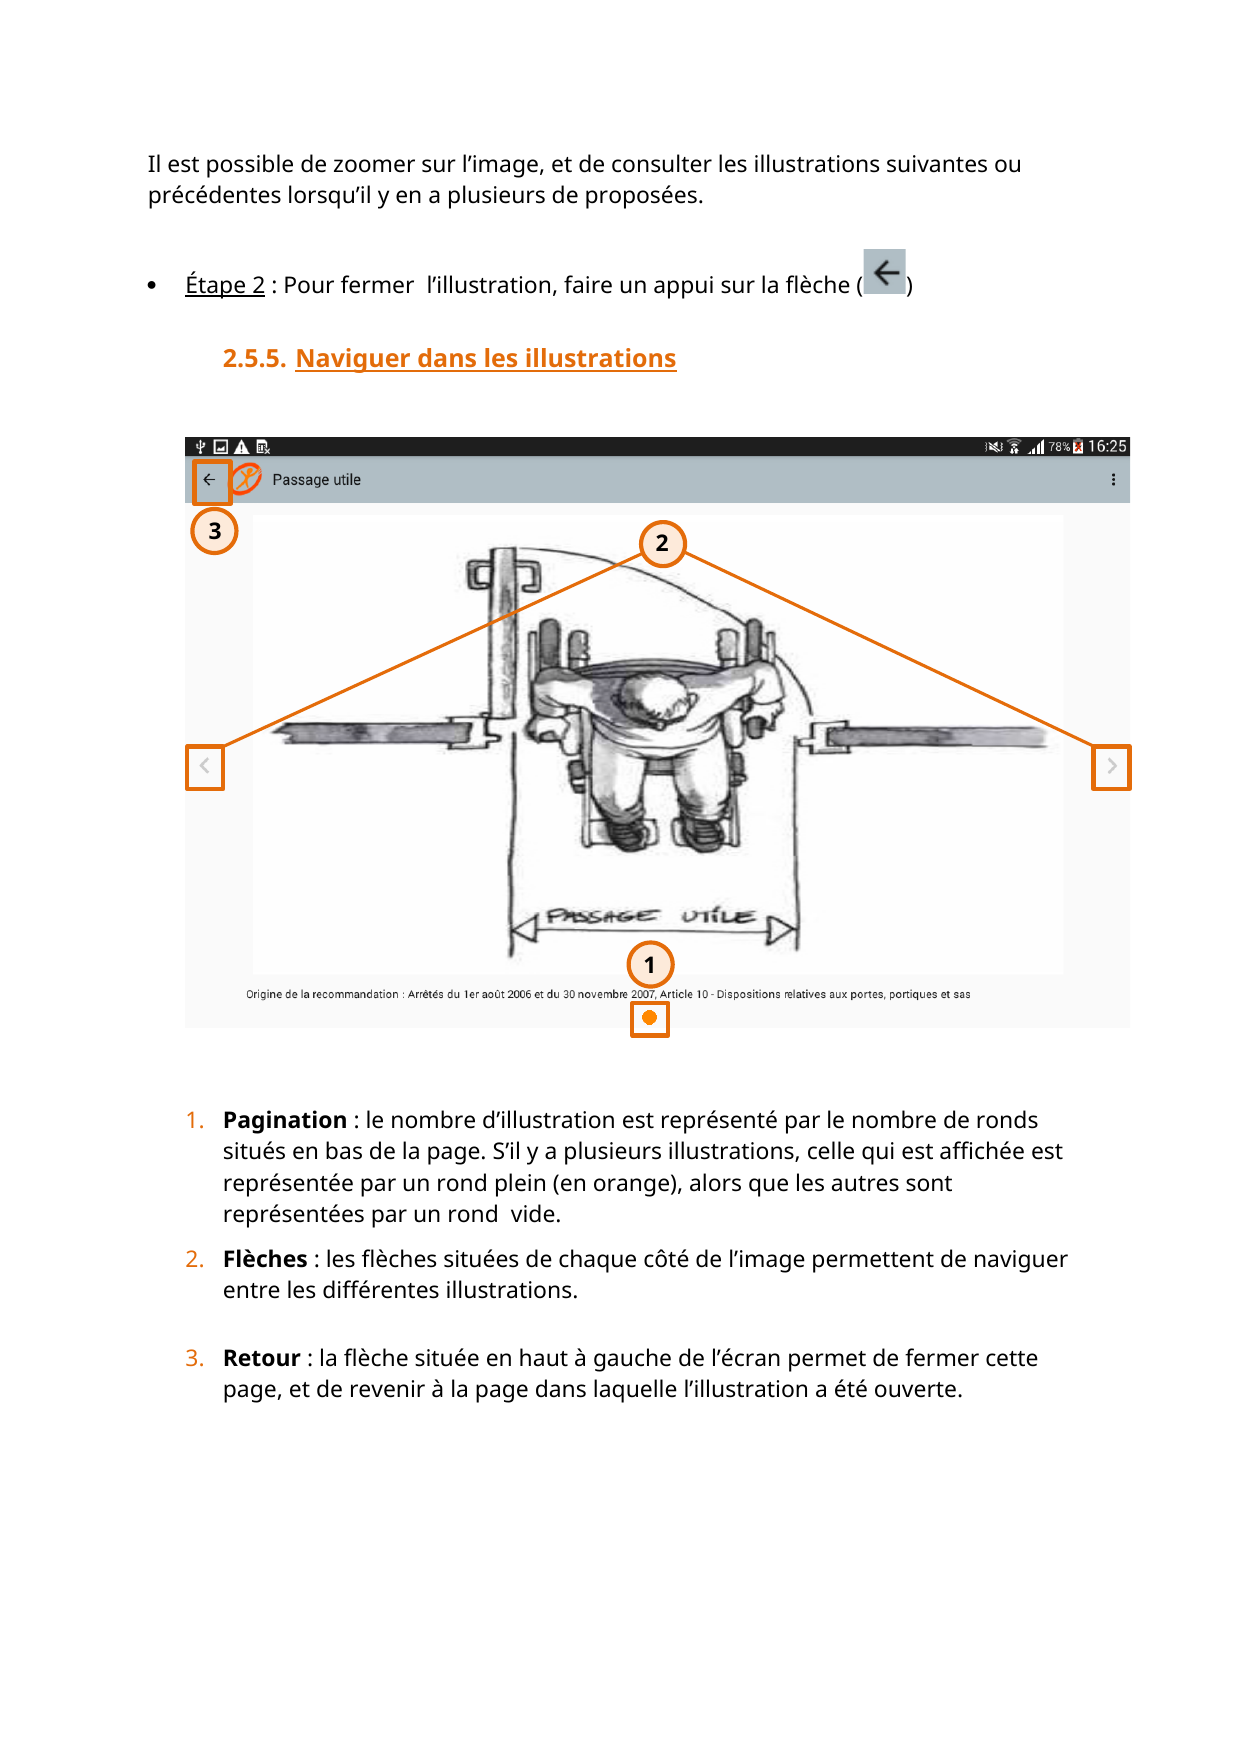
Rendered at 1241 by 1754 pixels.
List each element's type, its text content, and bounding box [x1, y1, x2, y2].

list Étape 2 : Pour fermer l’illustration, faire un appui sur la flèche () [148, 250, 1093, 300]
text Il est possible de zoomer sur l’image, et de consulter les illustrations suivantes ou précédentes lorsqu’il y en a plusieurs de proposées. [148, 148, 1093, 210]
list Naviguer dans les illustrations [223, 341, 1093, 375]
list Retour : la flèche située en haut à gauche de l’écran permet de fermer cette page, et de revenir à la page dans laquelle l’illustration a été ouverte. [185, 1342, 1093, 1404]
list Pagination : le nombre d’illustration est représenté par le nombre de ronds situés en bas de la page. S’il y a plusieurs illustrations, celle qui est affichée est représentée par un rond plein (en orange), alors que les autres sont représentées par un rond vide. [185, 1104, 1093, 1229]
picture [185, 437, 1130, 744]
picture [863, 249, 906, 294]
picture [185, 555, 1130, 1028]
list Flèches : les flèches situées de chaque côté de l’image permettent de naviguer entre les différentes illustrations. [185, 1243, 1093, 1306]
picture [1096, 749, 1127, 787]
picture [189, 749, 221, 787]
picture [634, 1005, 666, 1028]
